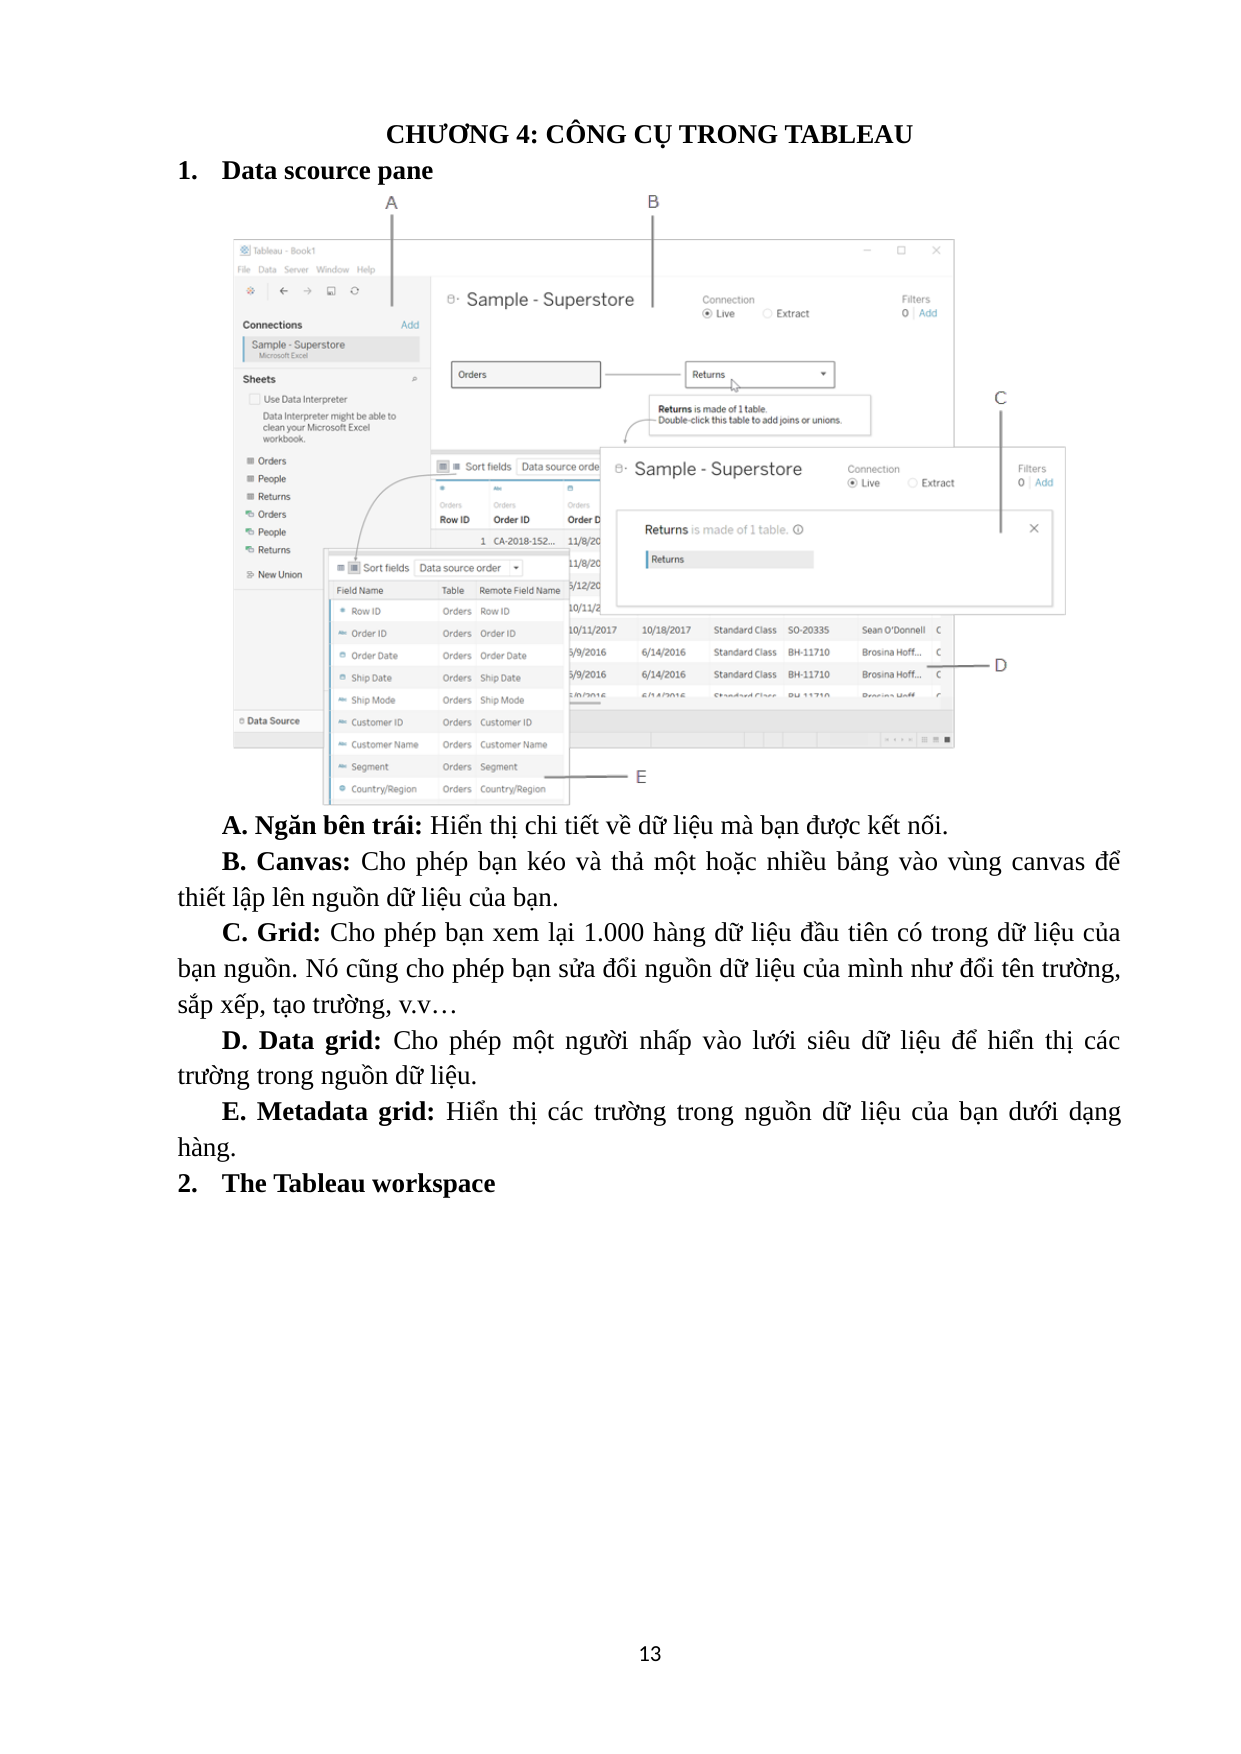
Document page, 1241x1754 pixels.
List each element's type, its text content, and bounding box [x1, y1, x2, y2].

picture [233, 189, 1066, 806]
text C. Grid: Cho phép bạn xem lại 1.000 hàng dữ liệu đầu tiên có trong dữ liệu của bạn nguồn. Nó cũng cho phép bạn sửa đổi nguồn dữ liệu của mình như đổi tên trường, sắp xếp, tạo trường, v.v… [177, 917, 1122, 1019]
text D. Data grid: Cho phép một người nhấp vào lưới siêu dữ liệu để hiển thị các trường trong nguồn dữ liệu. [177, 1024, 1122, 1091]
subtitle CHƯƠNG 4: CÔNG CỤ TRONG TABLEAU [177, 118, 1122, 149]
text B. Canvas: Cho phép bạn kéo và thả một hoặc nhiều bảng vào vùng canvas để thiết lập lên nguồn dữ liệu của bạn. [177, 845, 1122, 912]
list The Tableau workspace [177, 1167, 1122, 1198]
text E. Metadata grid: Hiển thị các trường trong nguồn dữ liệu của bạn dưới dạng hàng. [177, 1095, 1122, 1162]
list Data scource pane [177, 154, 1122, 185]
text A. Ngăn bên trái: Hiển thị chi tiết về dữ liệu mà bạn được kết nối. [177, 809, 1122, 841]
